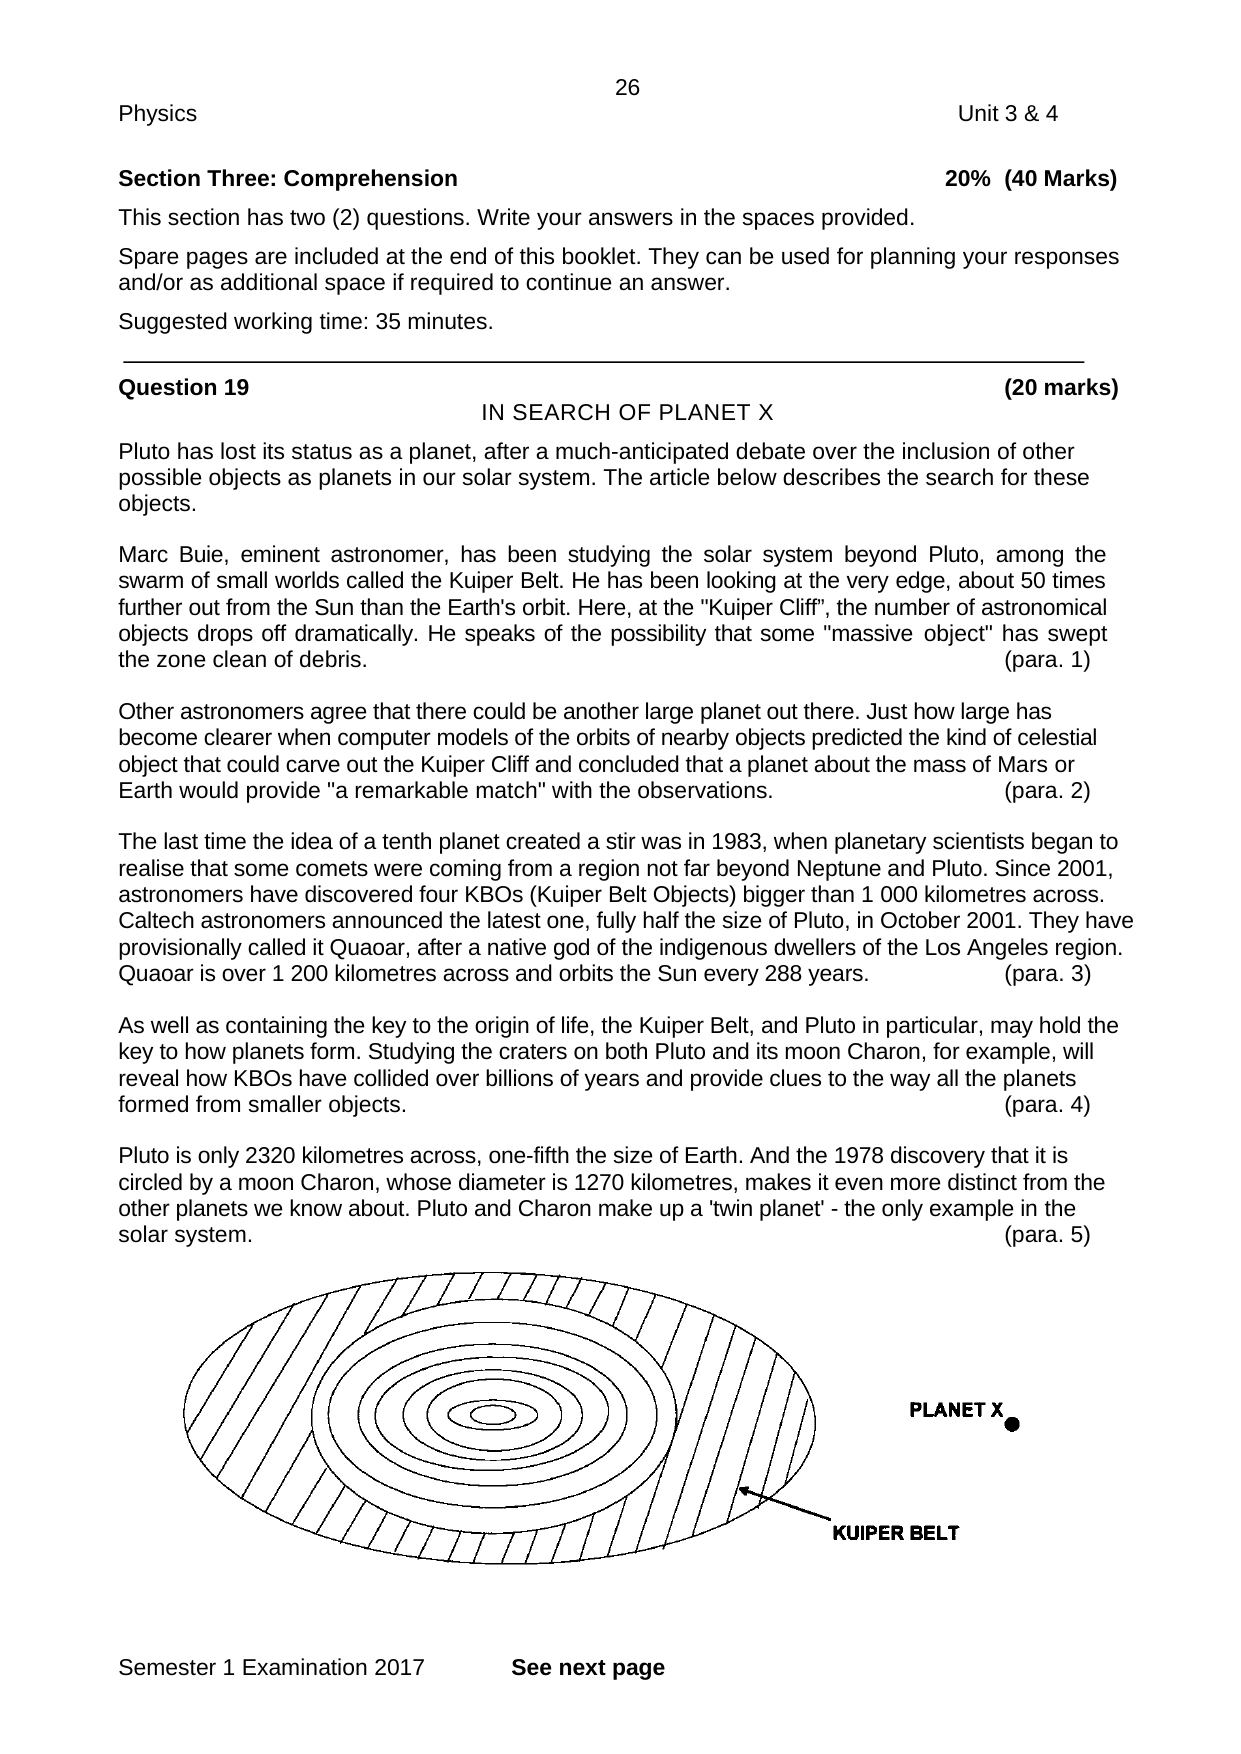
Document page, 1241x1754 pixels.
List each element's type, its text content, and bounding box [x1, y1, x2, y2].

text Marc Buie, eminent astronomer, has been studying the solar system beyond Pluto, among the swarm of small worlds called the Kuiper Belt. He has been looking at the very edge, about 50 times further out from the Sun than the Earth's orbit. Here, at the "Kuiper Cliff”, the number of astronomical objects drops off dramatically. He speaks of the possibility that some "massive object" has swept the zone clean of debris. (para. 1) [118, 541, 1107, 673]
text Section Three: Comprehension 20% (40 Marks) [118, 165, 1137, 192]
text Pluto has lost its status as a planet, after a much-anticipated debate over the inclusion of other possible objects as planets in our solar system. The article below describes the search for these objects. [118, 438, 1107, 516]
text Spare pages are included at the end of this booklet. They can be used for planning your responses and/or as additional space if required to continue an answer. [118, 243, 1137, 296]
text The last time the idea of a tenth planet created a stir was in 1983, when planetary scientists began to realise that some comets were coming from a region not far beyond Neptune and Pluto. Since 2001, astronomers have discovered four KBOs (Kuiper Belt Objects) bigger than 1 000 kilometres across. Caltech astronomers announced the latest one, fully half the size of Pluto, in October 2001. They have provisionally called it Quaoar, after a native god of the indigenous dwellers of the Los Angeles region. Quaoar is over 1 200 kilometres across and orbits the Sun every 288 years. (para. 3) [118, 829, 1137, 987]
picture [154, 1260, 1035, 1575]
text IN SEARCH OF PLANET X [118, 400, 1137, 426]
text Suggested working time: 35 minutes. [118, 308, 1137, 334]
text This section has two (2) questions. Write your answers in the spaces provided. [118, 204, 1137, 231]
text Question 19 (20 marks) [118, 373, 1137, 400]
text As well as containing the key to the origin of life, the Kuiper Belt, and Pluto in particular, may hold the key to how planets form. Studying the craters on both Pluto and its moon Charon, for example, will reveal how KBOs have collided over billions of years and provide clues to the way all the planets formed from smaller objects. (para. 4) [118, 1012, 1137, 1118]
text Pluto is only 2320 kilometres across, one-fifth the size of Earth. And the 1978 discovery that it is circled by a moon Charon, whose diameter is 1270 kilometres, makes it even more distinct from the other planets we know about. Pluto and Charon make up a 'twin planet' - the only example in the solar system. (para. 5) [118, 1143, 1114, 1248]
text Other astronomers agree that there could be another large planet out there. Just how large has become clearer when computer models of the orbits of nearby objects predicted the kind of celestial object that could carve out the Kuiper Cliff and concluded that a planet about the mass of Mars or Earth would provide "a remarkable match" with the observations. (para. 2) [118, 698, 1129, 804]
